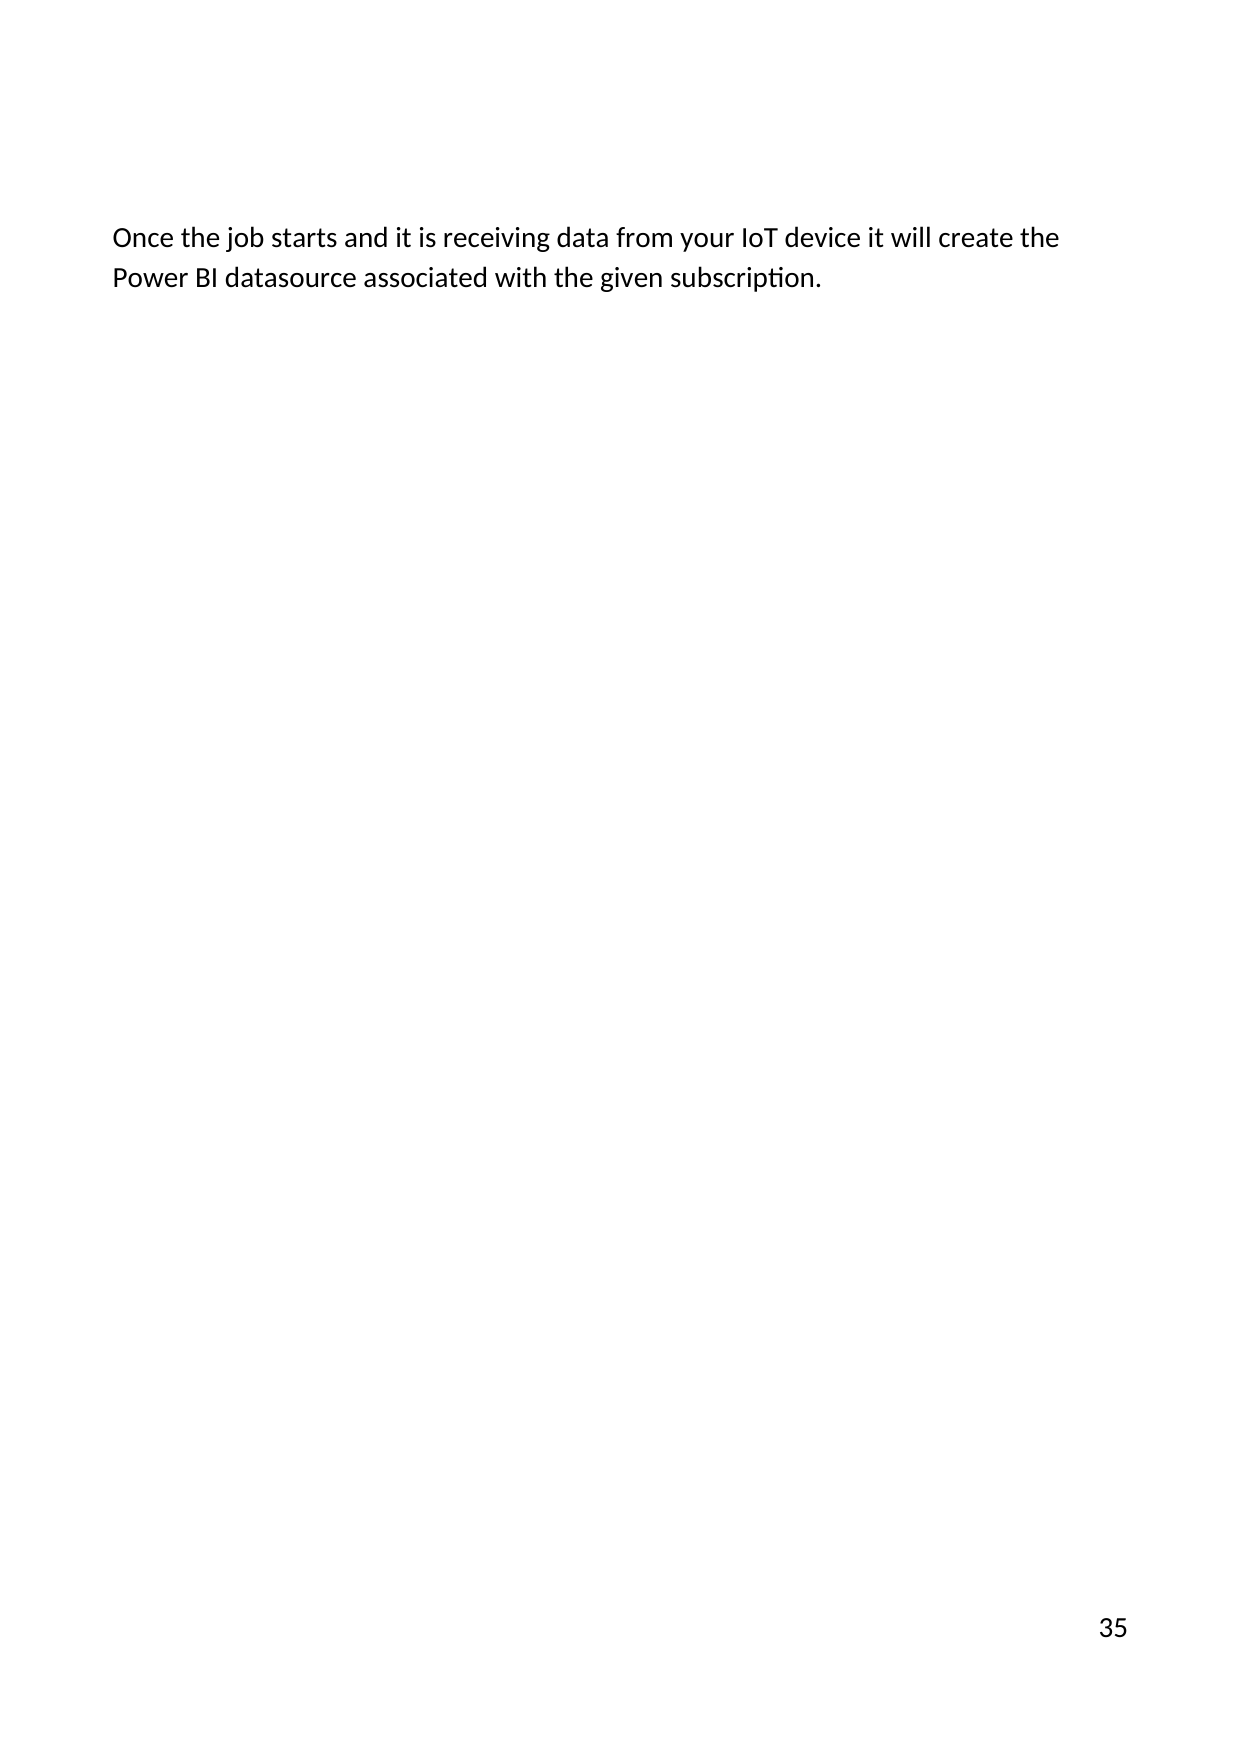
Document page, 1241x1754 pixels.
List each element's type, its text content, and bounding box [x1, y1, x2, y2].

text Once the job starts and it is receiving data from your IoT device it will create the Power BI datasource associated with the given subscription. [112, 215, 1128, 295]
